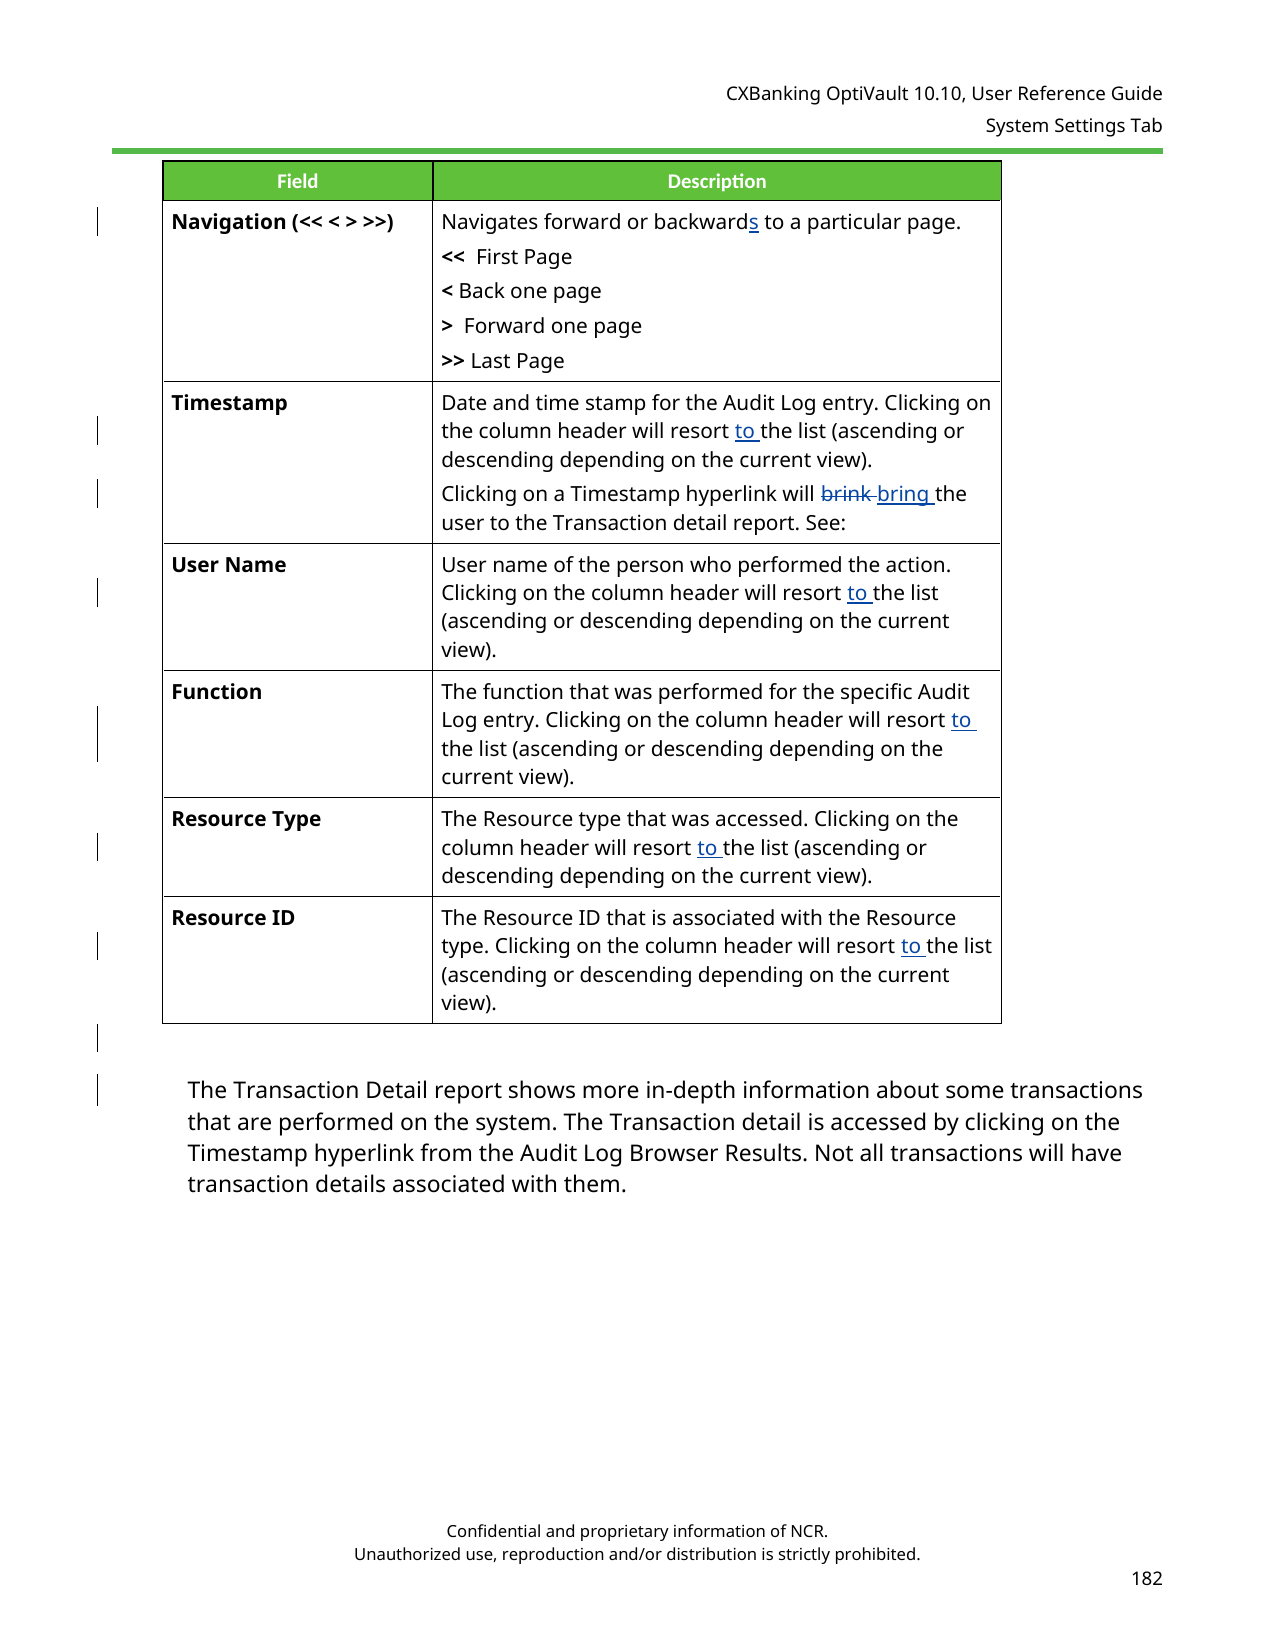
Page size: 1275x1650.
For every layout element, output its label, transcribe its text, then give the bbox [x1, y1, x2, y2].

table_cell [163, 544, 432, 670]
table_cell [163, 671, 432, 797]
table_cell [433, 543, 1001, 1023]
text The Transaction Detail report shows more in-depth information about some transactions that are performed on the system. The Transaction detail is accessed by clicking on the Timestamp hyperlink from the Audit Log Browser Results. Not all transactions will have transaction details associated with them. [187, 1074, 1163, 1199]
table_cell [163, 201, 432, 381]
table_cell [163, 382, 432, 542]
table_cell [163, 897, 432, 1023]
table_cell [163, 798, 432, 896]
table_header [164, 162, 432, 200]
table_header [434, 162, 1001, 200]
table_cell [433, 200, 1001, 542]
